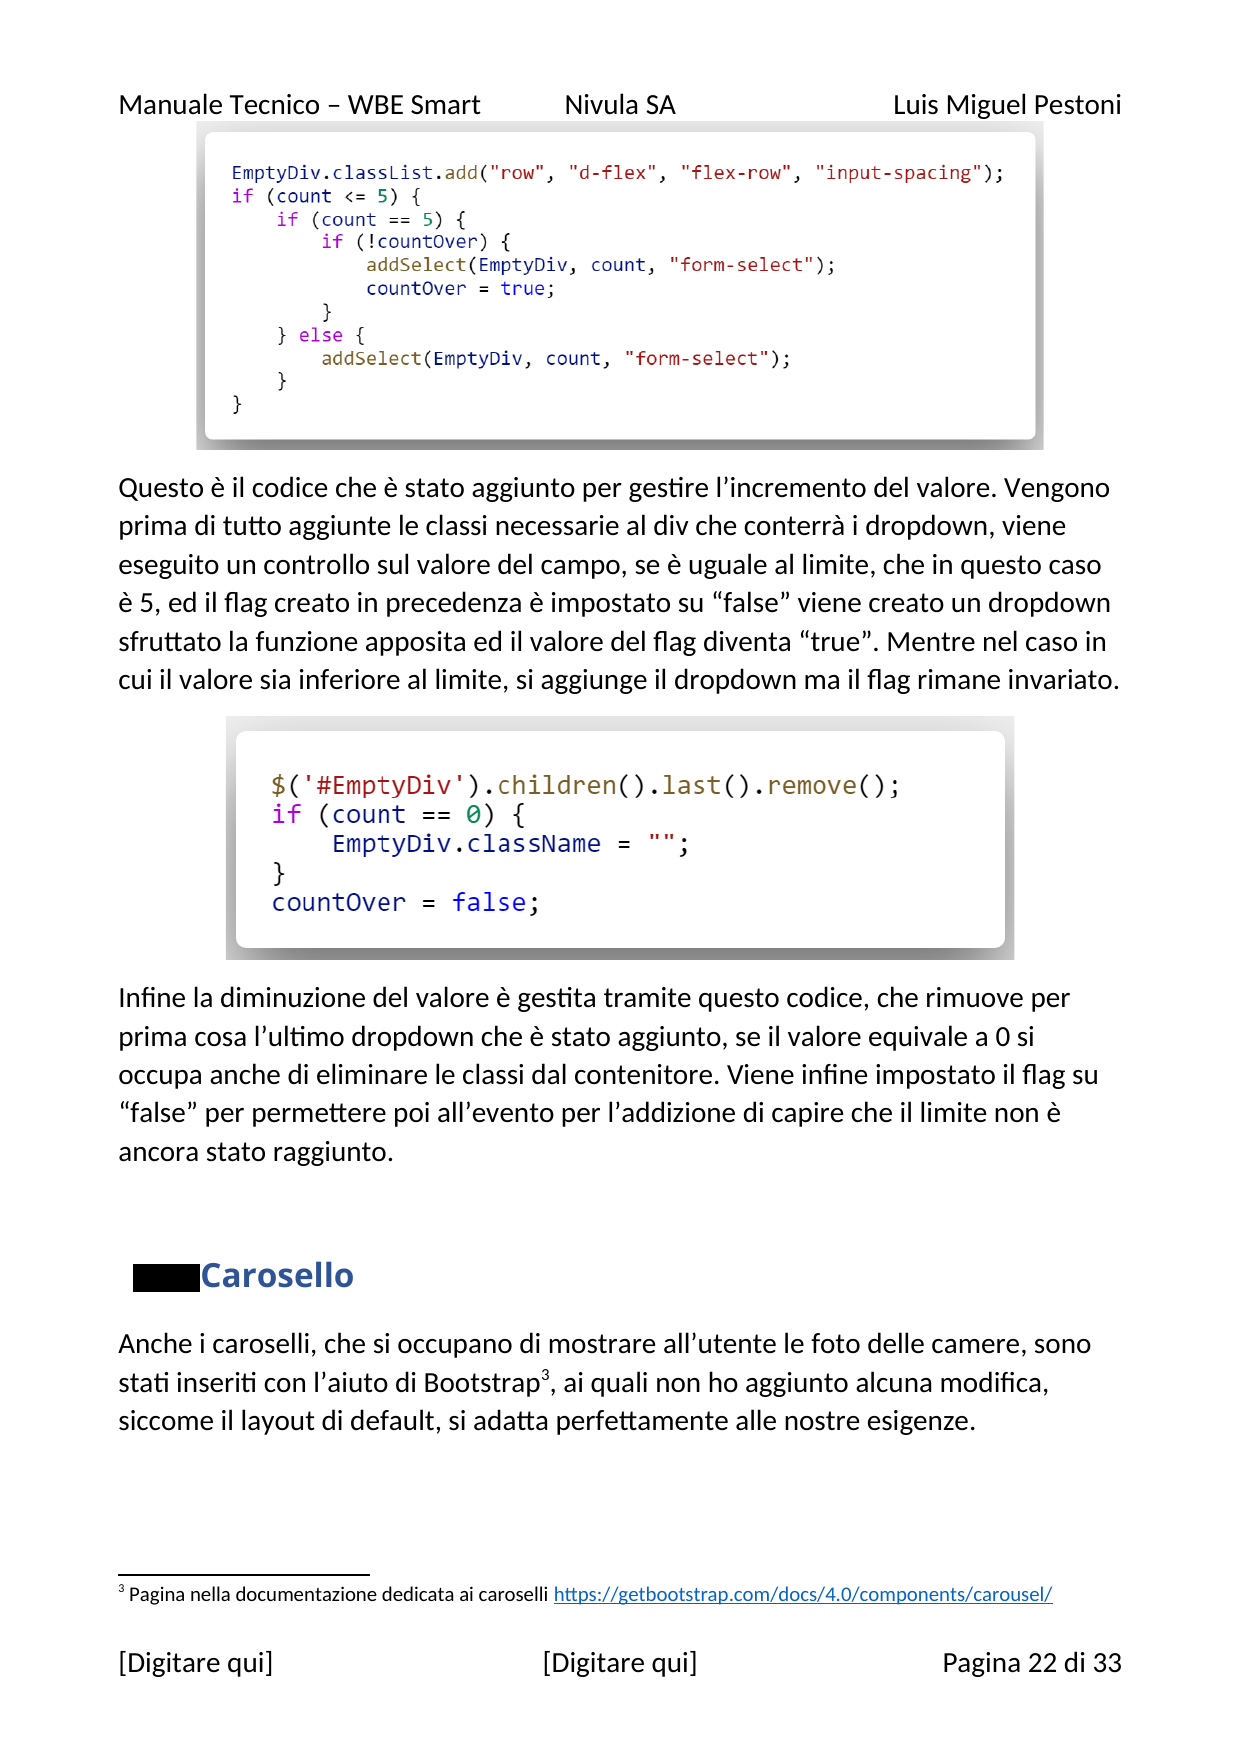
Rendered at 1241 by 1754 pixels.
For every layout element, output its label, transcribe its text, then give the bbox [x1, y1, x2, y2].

subtitle Carosello [133, 1251, 1122, 1297]
text Questo è il codice che è stato aggiunto per gestire l’incremento del valore. Vengono prima di tutto aggiunte le classi necessarie al div che conterrà i dropdown, viene eseguito un controllo sul valore del campo, se è uguale al limite, che in questo caso è 5, ed il flag creato in precedenza è impostato su “false” viene creato un dropdown sfruttato la funzione apposita ed il valore del flag diventa “true”. Mentre nel caso in cui il valore sia inferiore al limite, si aggiunge il dropdown ma il flag rimane invariato. [118, 469, 1122, 697]
text Anche i caroselli, che si occupano di mostrare all’utente le foto delle camere, sono stati inseriti con l’aiuto di Bootstrap, ai quali non ho aggiunto alcuna modifica, siccome il layout di default, si adatta perfettamente alle nostre esigenze. [118, 1325, 1122, 1438]
picture [196, 121, 1044, 450]
text Infine la diminuzione del valore è gestita tramite questo codice, che rimuove per prima cosa l’ultimo dropdown che è stato aggiunto, se il valore equivale a 0 si occupa anche di eliminare le classi dal contenitore. Viene infine impostato il flag su “false” per permettere poi all’evento per l’addizione di capire che il limite non è ancora stato raggiunto. [118, 979, 1122, 1168]
picture [225, 716, 1015, 960]
